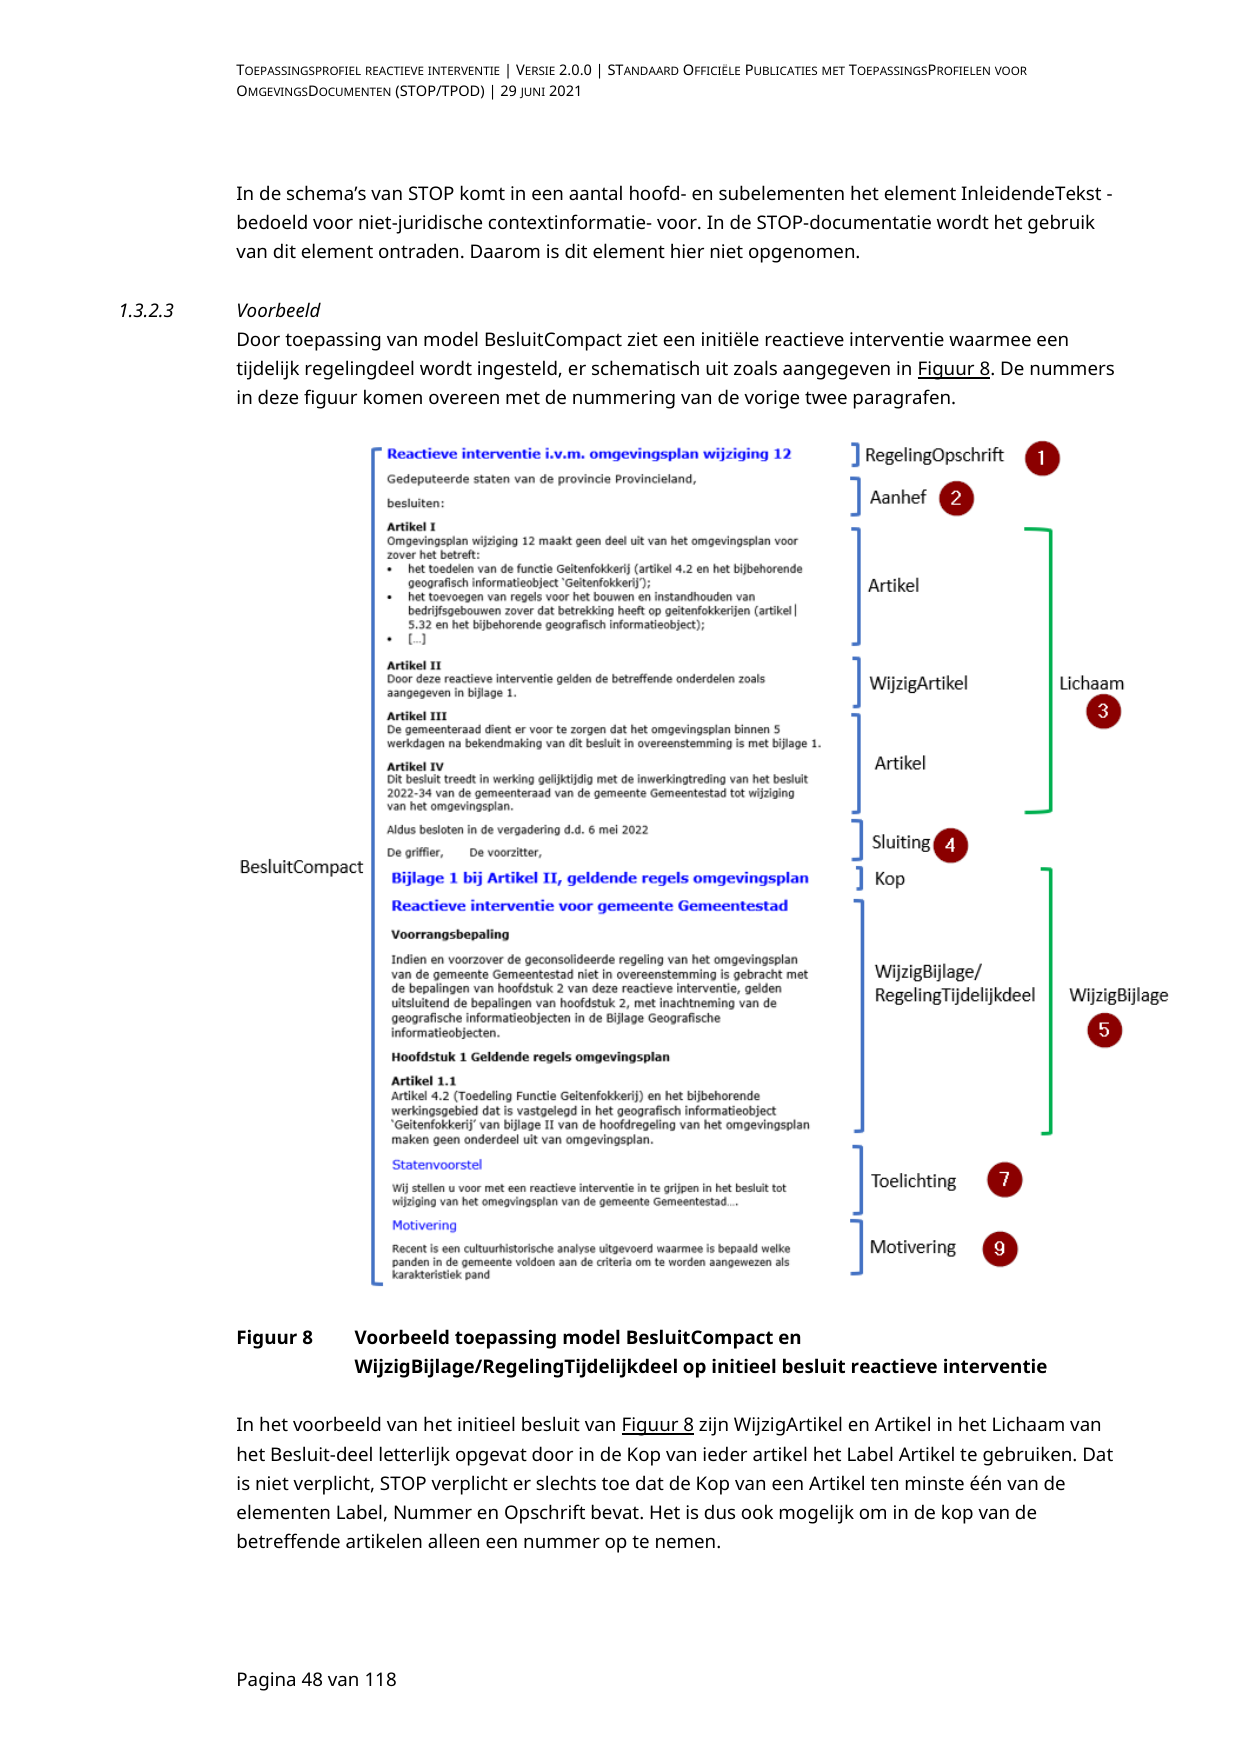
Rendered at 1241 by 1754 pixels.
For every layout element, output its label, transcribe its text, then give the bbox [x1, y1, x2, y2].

text Voorbeeld toepassing model BesluitCompact en WijzigBijlage/RegelingTijdelijkdeel op initieel besluit reactieve interventie [236, 1321, 1122, 1379]
text Door toepassing van model BesluitCompact ziet een initiële reactieve interventie waarmee een tijdelijk regelingdeel wordt ingesteld, er schematisch uit zoals aangegeven in Figuur 8. De nummers in deze figuur komen overeen met de nummering van de vorige twee paragrafen. [236, 323, 1122, 411]
picture [236, 439, 1182, 1292]
subtitle Voorbeeld [118, 294, 1122, 323]
text In de schema’s van STOP komt in een aantal hoofd- en subelementen het element InleidendeTekst -bedoeld voor niet-juridische contextinformatie- voor. In de STOP-documentatie wordt het gebruik van dit element ontraden. Daarom is dit element hier niet opgenomen. [236, 177, 1122, 265]
text In het voorbeeld van het initieel besluit van Figuur 8 zijn WijzigArtikel en Artikel in het Lichaam van het Besluit-deel letterlijk opgevat door in de Kop van ieder artikel het Label Artikel te gebruiken. Dat is niet verplicht, STOP verplicht er slechts toe dat de Kop van een Artikel ten minste één van de elementen Label, Nummer en Opschrift bevat. Het is dus ook mogelijk om in de kop van de betreffende artikelen alleen een nummer op te nemen. [236, 1408, 1122, 1554]
